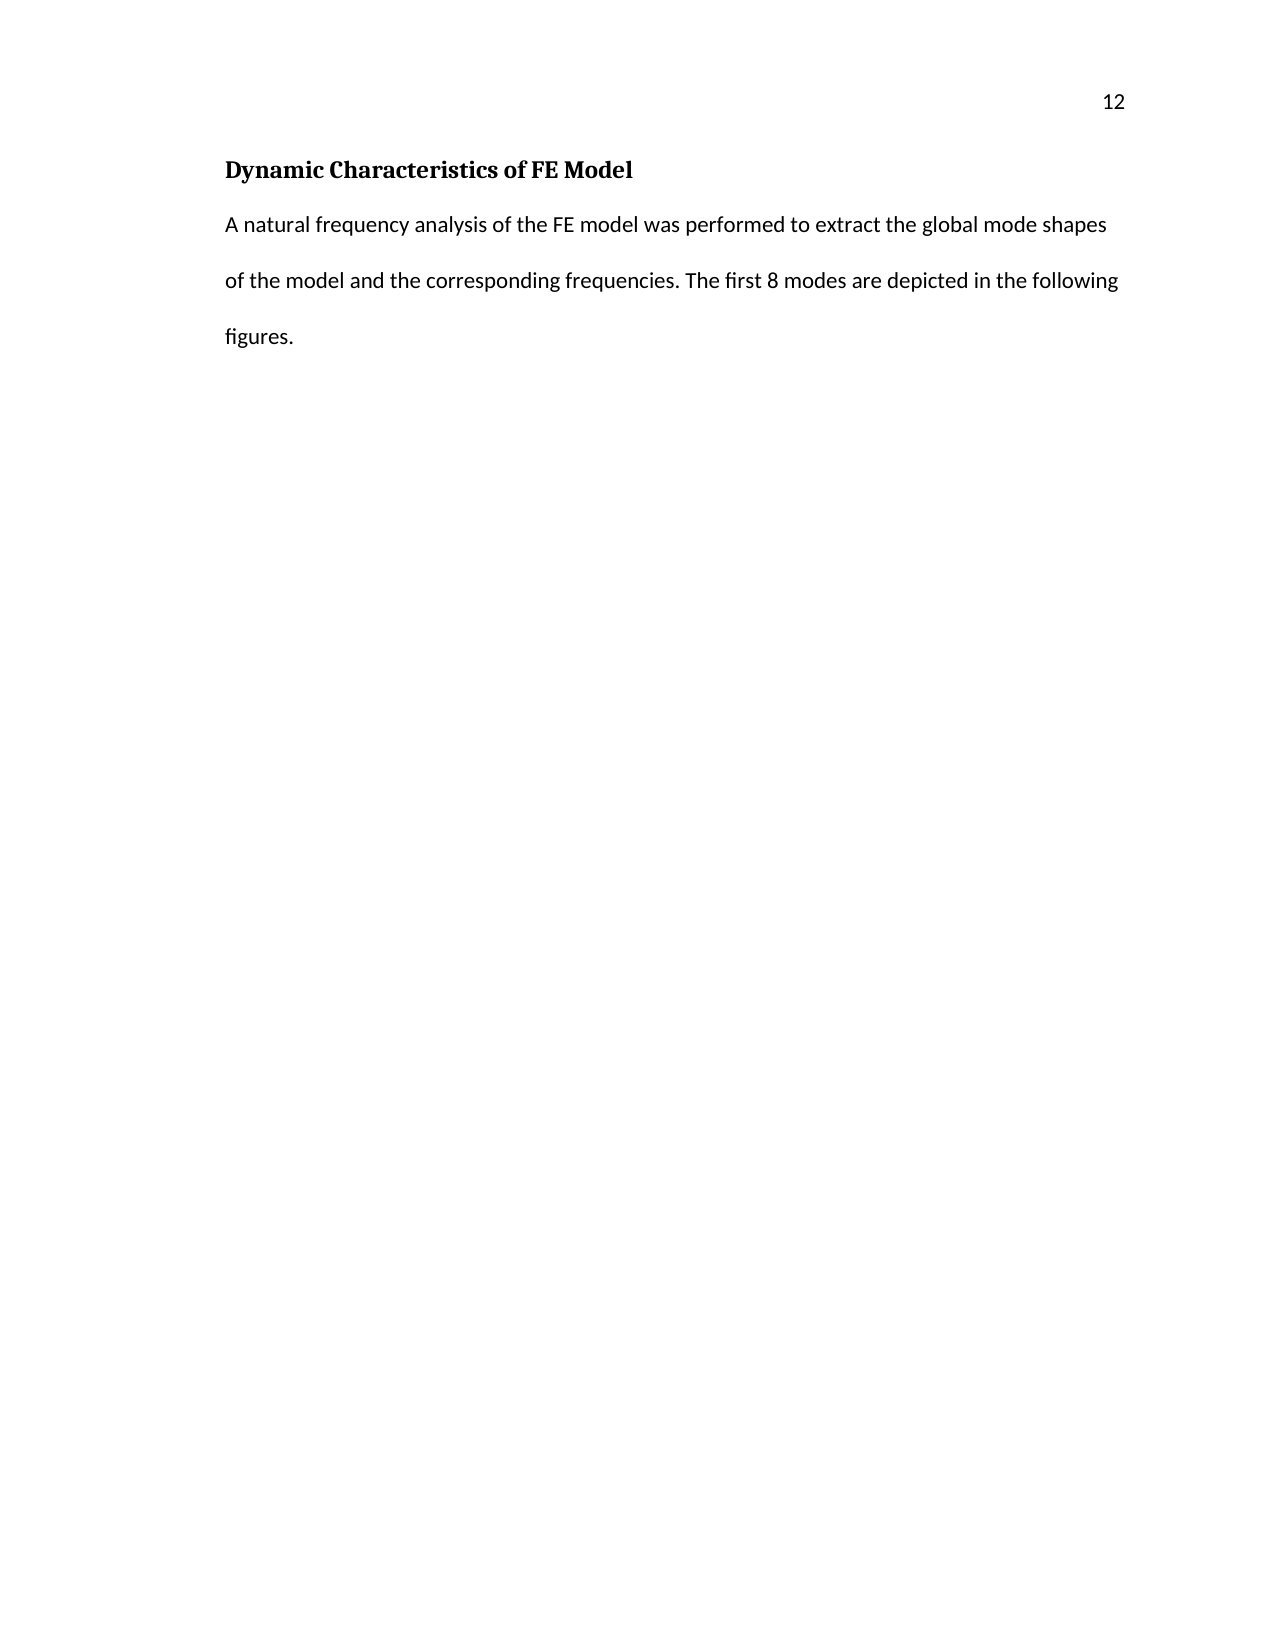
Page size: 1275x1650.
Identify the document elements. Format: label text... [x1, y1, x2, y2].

text A natural frequency analysis of the FE model was performed to extract the global mode shapes of the model and the corresponding frequencies. The first 8 modes are depicted in the following figures. [225, 210, 1125, 350]
subtitle Dynamic Characteristics of FE Model [225, 156, 1125, 185]
